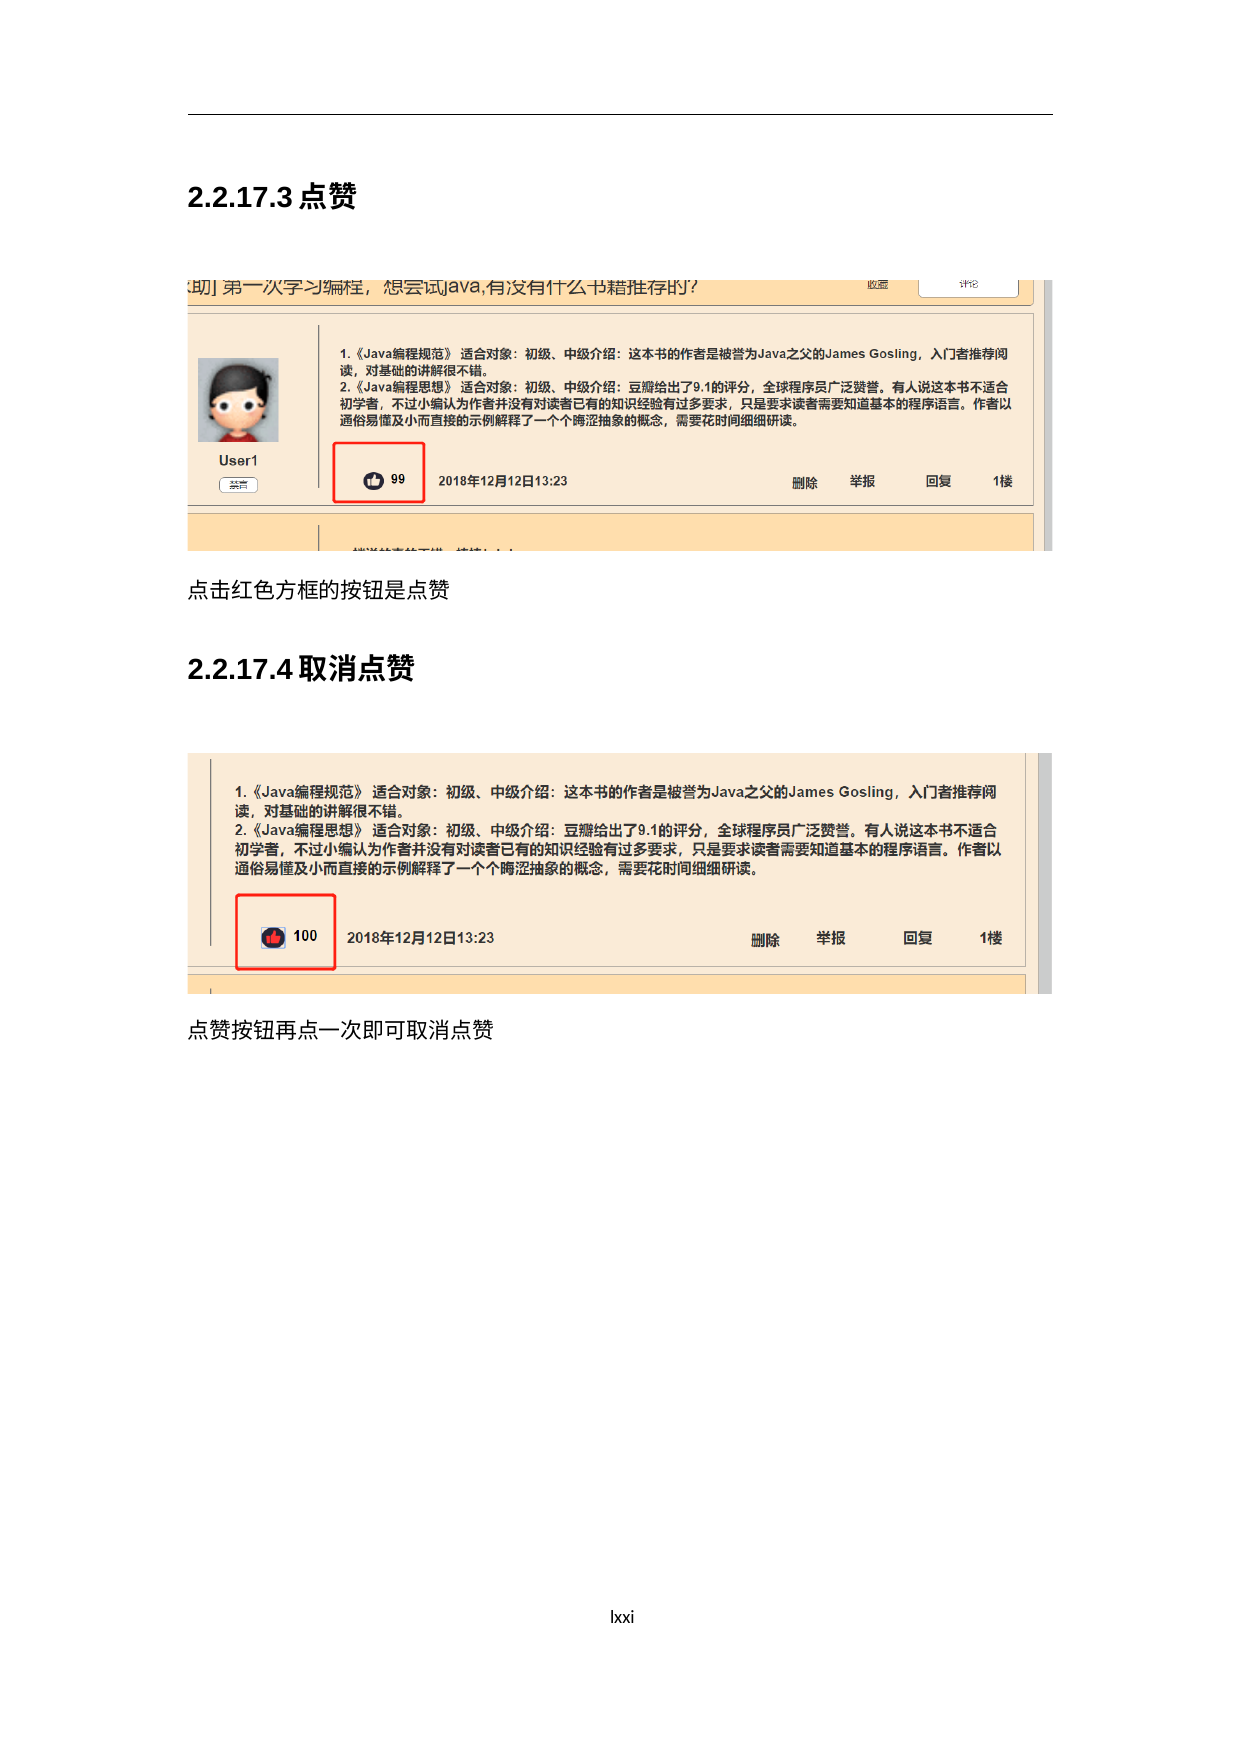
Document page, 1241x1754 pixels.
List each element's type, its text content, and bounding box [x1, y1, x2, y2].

subtitle 2.2.17.3点赞 [187, 162, 1053, 227]
text 点赞按钮再点一次即可取消点赞 [187, 1013, 1053, 1046]
subtitle 2.2.17.4取消点赞 [187, 634, 1053, 699]
picture [187, 280, 1053, 551]
text 点击红色方框的按钮是点赞 [187, 573, 1053, 605]
picture [187, 753, 1052, 994]
